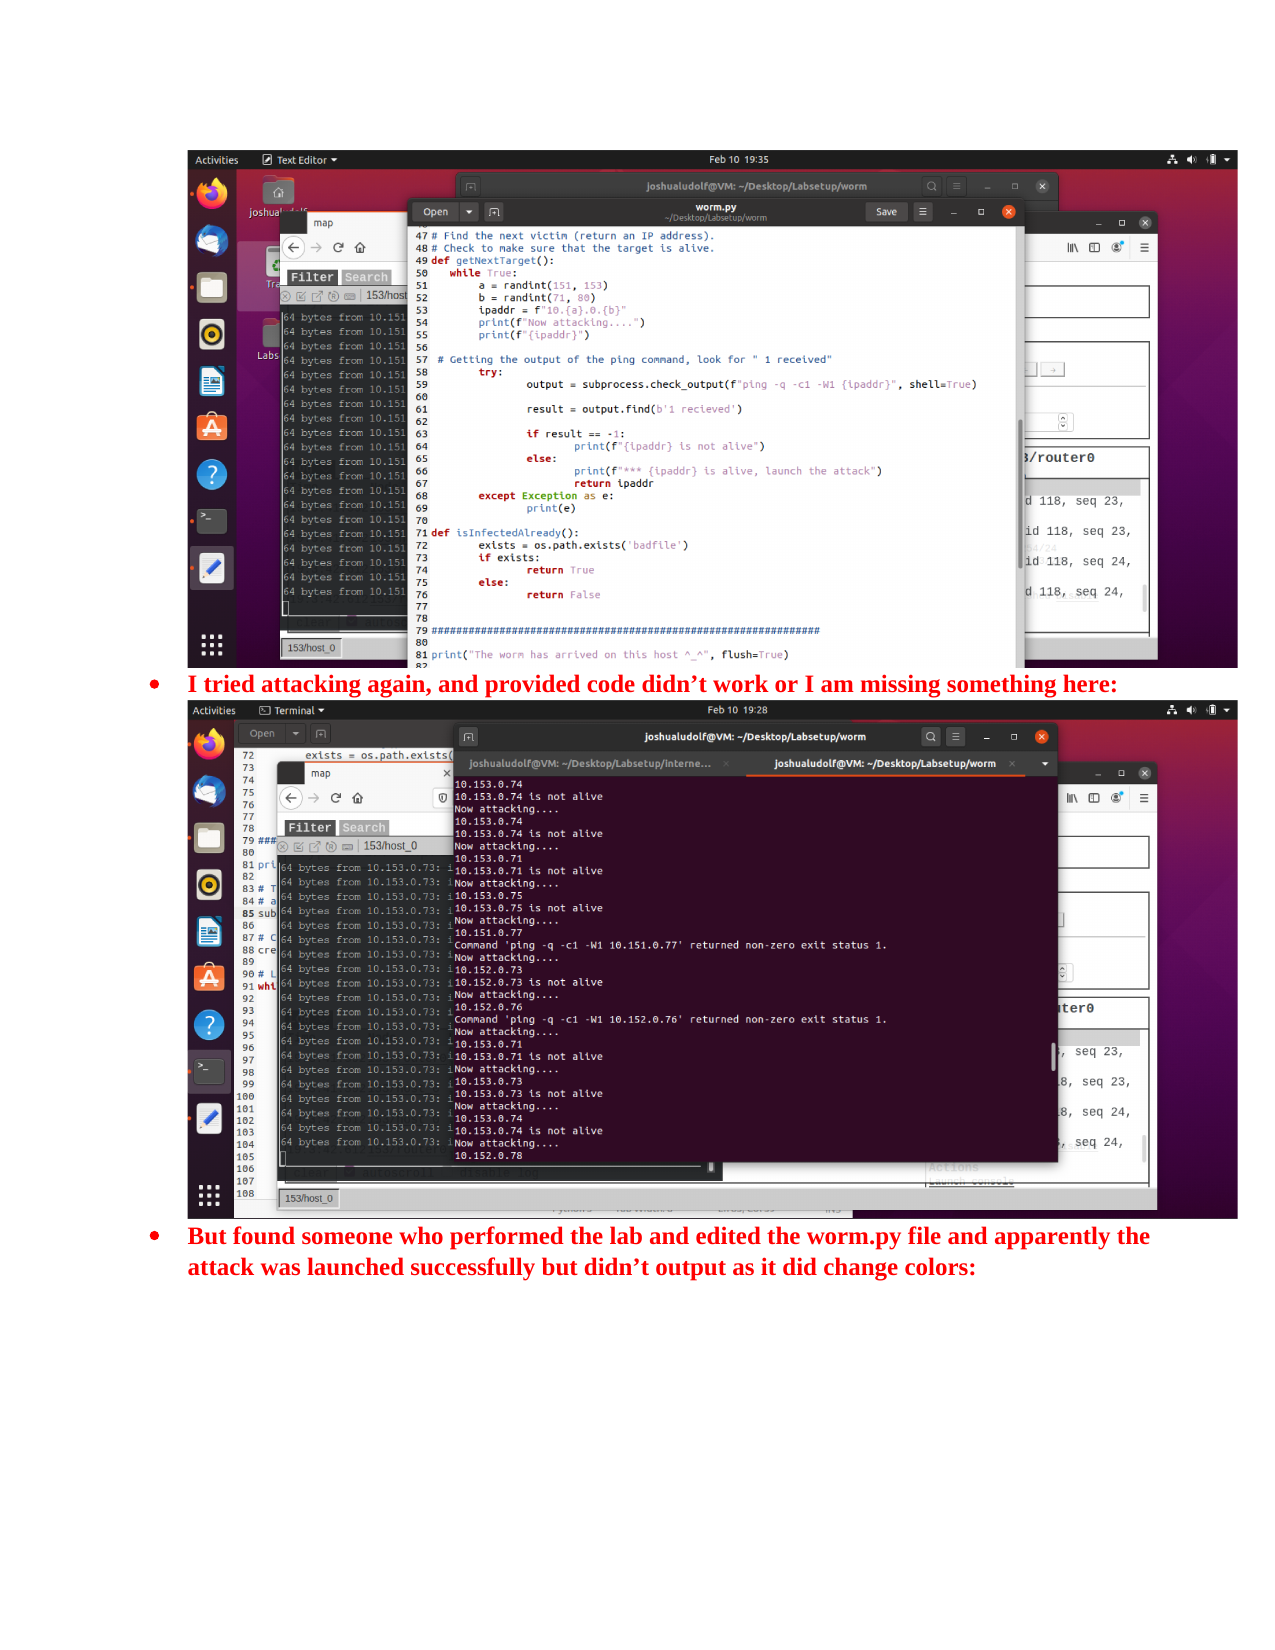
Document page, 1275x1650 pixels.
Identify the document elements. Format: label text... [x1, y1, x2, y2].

picture [187, 150, 1238, 668]
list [150, 1221, 1162, 1281]
list I tried attacking again, and provided code didn’t work or I am missing something here: [150, 669, 1162, 698]
picture [187, 700, 1238, 1219]
